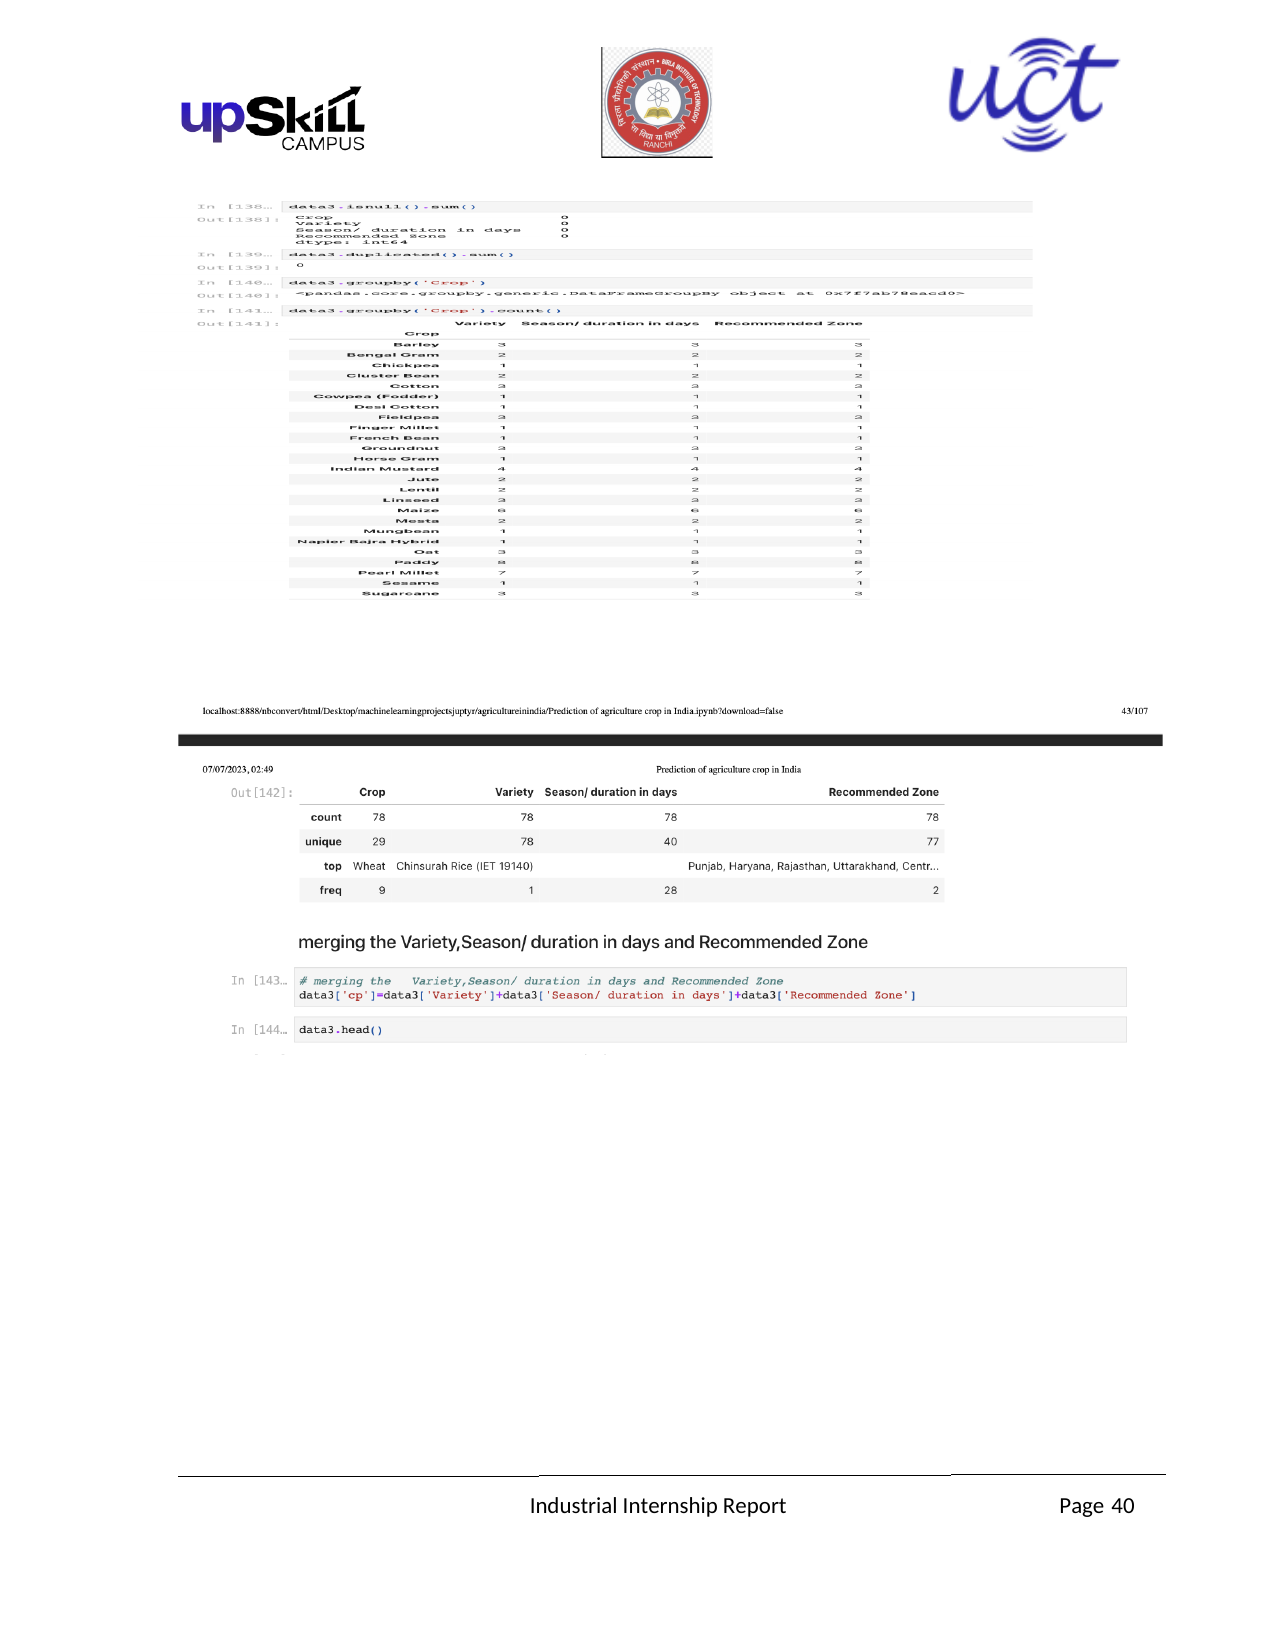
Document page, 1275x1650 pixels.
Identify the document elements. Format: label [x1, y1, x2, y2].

picture [601, 47, 713, 158]
picture [150, 73, 396, 154]
picture [946, 28, 1125, 154]
picture [138, 198, 1033, 600]
picture [178, 653, 1163, 1055]
